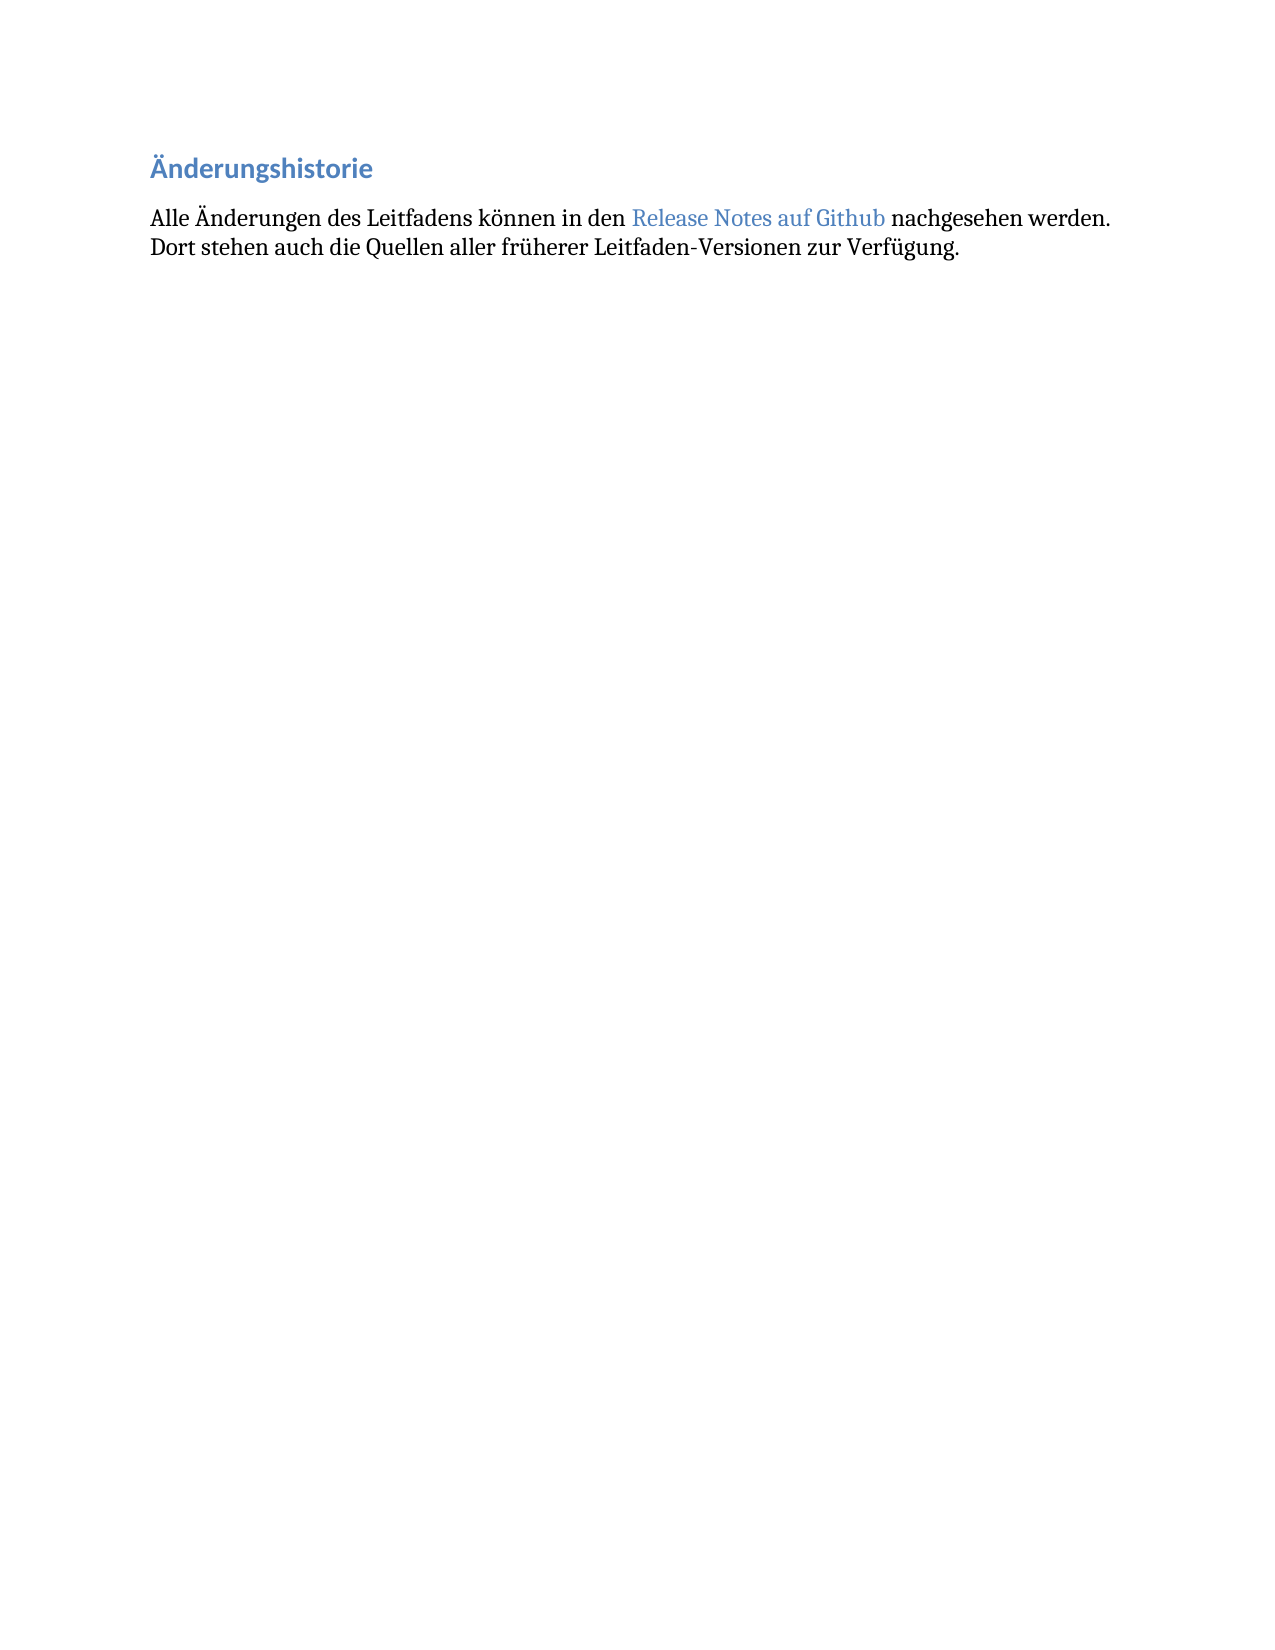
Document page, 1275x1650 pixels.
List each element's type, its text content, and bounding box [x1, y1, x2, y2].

text Alle Änderungen des Leitfadens können in den Release Notes auf Github nachgesehen werden. Dort stehen auch die Quellen aller früherer Leitfaden-Versionen zur Verfügung. [150, 204, 1125, 262]
subtitle Änderungshistorie [150, 150, 1125, 186]
